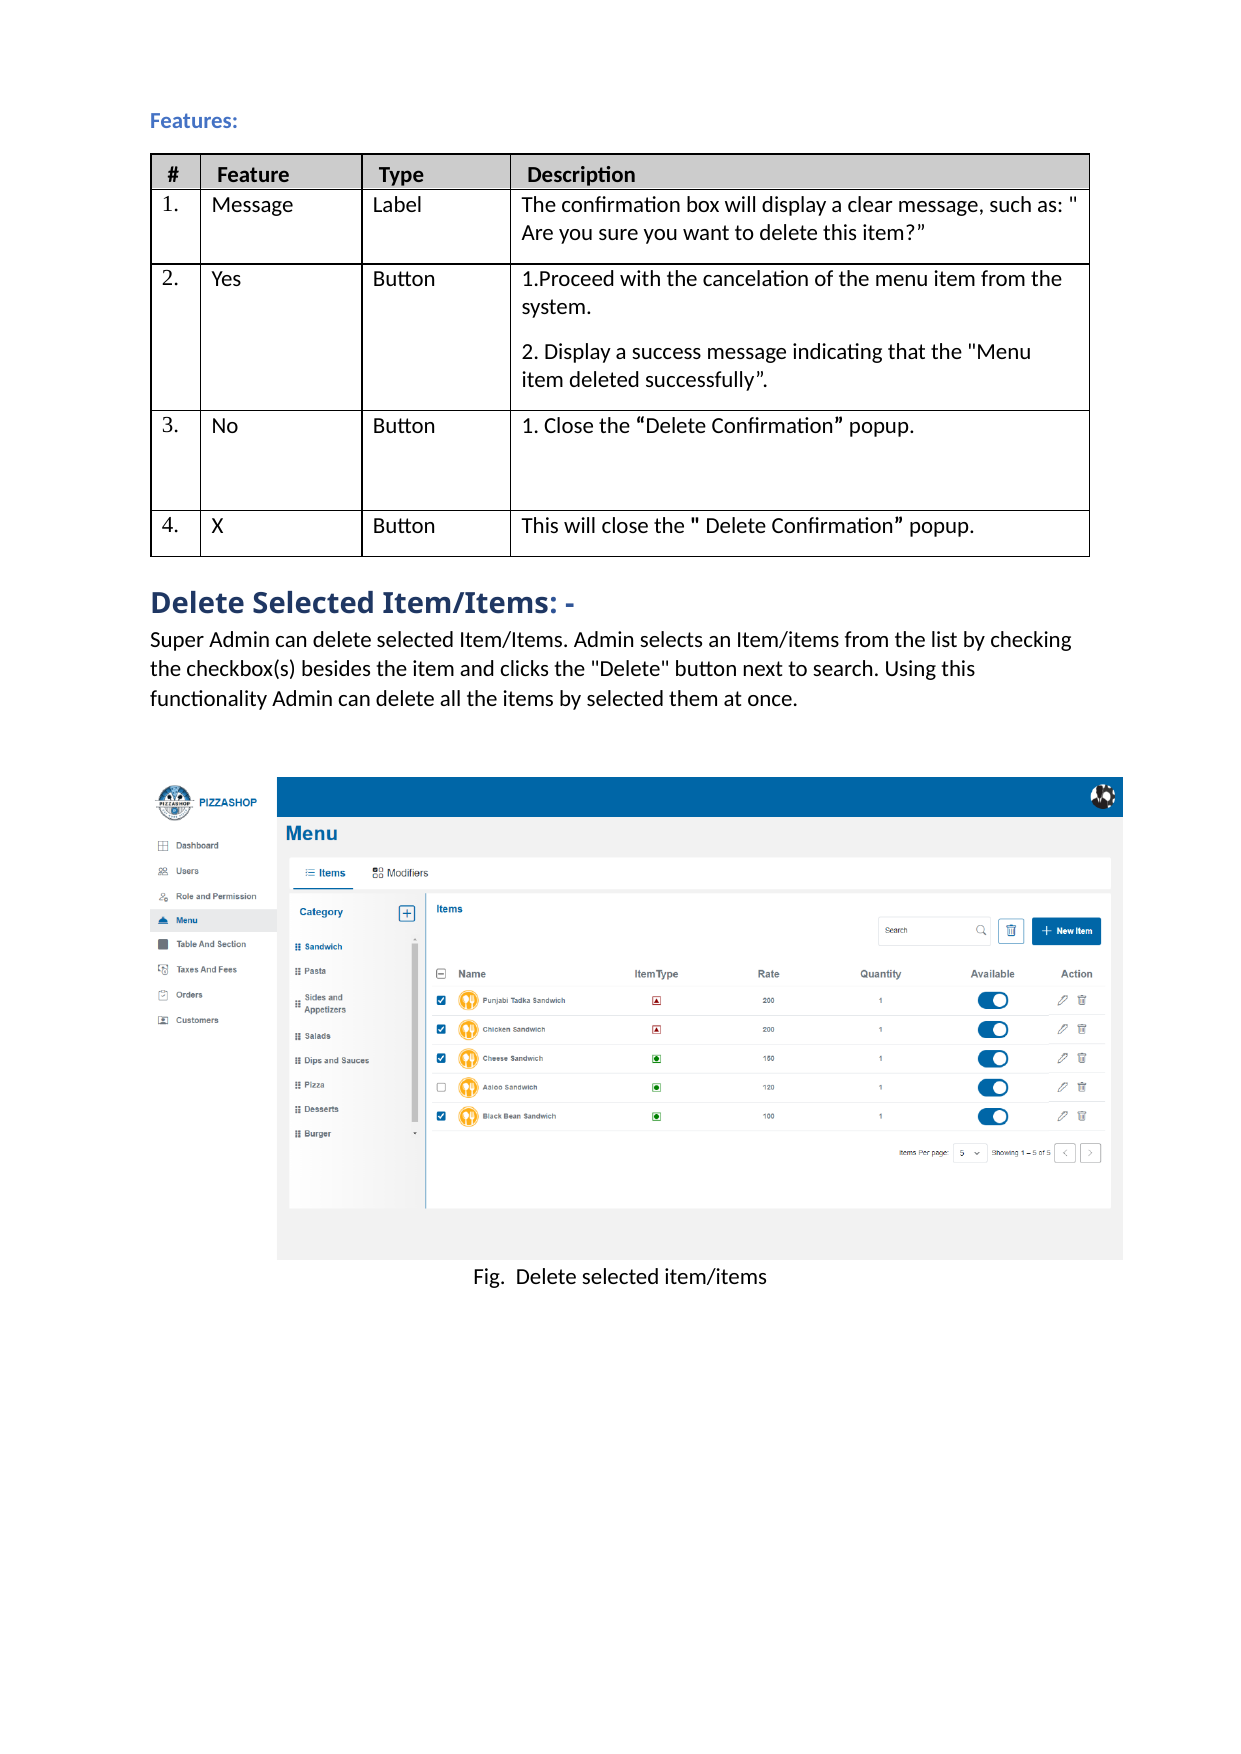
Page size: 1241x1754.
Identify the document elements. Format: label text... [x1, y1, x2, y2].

table_cell 1. [152, 190, 200, 263]
table_header # [152, 155, 200, 188]
table_cell 1.Proceed with the cancelation of the menu item from the system. 2. Display a success message indicating that the "Menu item deleted successfully”. [511, 265, 1089, 410]
table_cell X [201, 511, 361, 556]
table_header Description [511, 155, 1089, 188]
text Features: [150, 106, 1090, 134]
table_cell Label [363, 190, 510, 263]
subtitle Delete Selected Item/Items: - [150, 582, 1090, 622]
picture [150, 777, 1123, 1260]
table_cell 2. [152, 265, 200, 410]
table_header Feature [201, 155, 361, 188]
table_cell This will close the " Delete Confirmation” popup. [511, 511, 1089, 556]
text Fig. Delete selected item/items [150, 1260, 1090, 1290]
table_cell No [201, 411, 361, 509]
table_header Type [363, 155, 510, 188]
table_cell 1. Close the “Delete Confirmation” popup. [511, 411, 1089, 509]
table_cell Button [363, 411, 510, 509]
table_cell Message [201, 190, 361, 263]
table_cell 4. [152, 511, 200, 556]
table_cell 3. [152, 411, 200, 509]
table_cell The confirmation box will display a clear message, such as: " Are you sure you want to delete this item?” [511, 190, 1089, 263]
table_cell Button [363, 265, 510, 410]
table_cell Button [363, 511, 510, 556]
table_cell Yes [201, 265, 361, 410]
text Super Admin can delete selected Item/Items. Admin selects an Item/items from the list by checking the checkbox(s) besides the item and clicks the "Delete" button next to search. Using this functionality Admin can delete all the items by selected them at once. [150, 625, 1090, 712]
